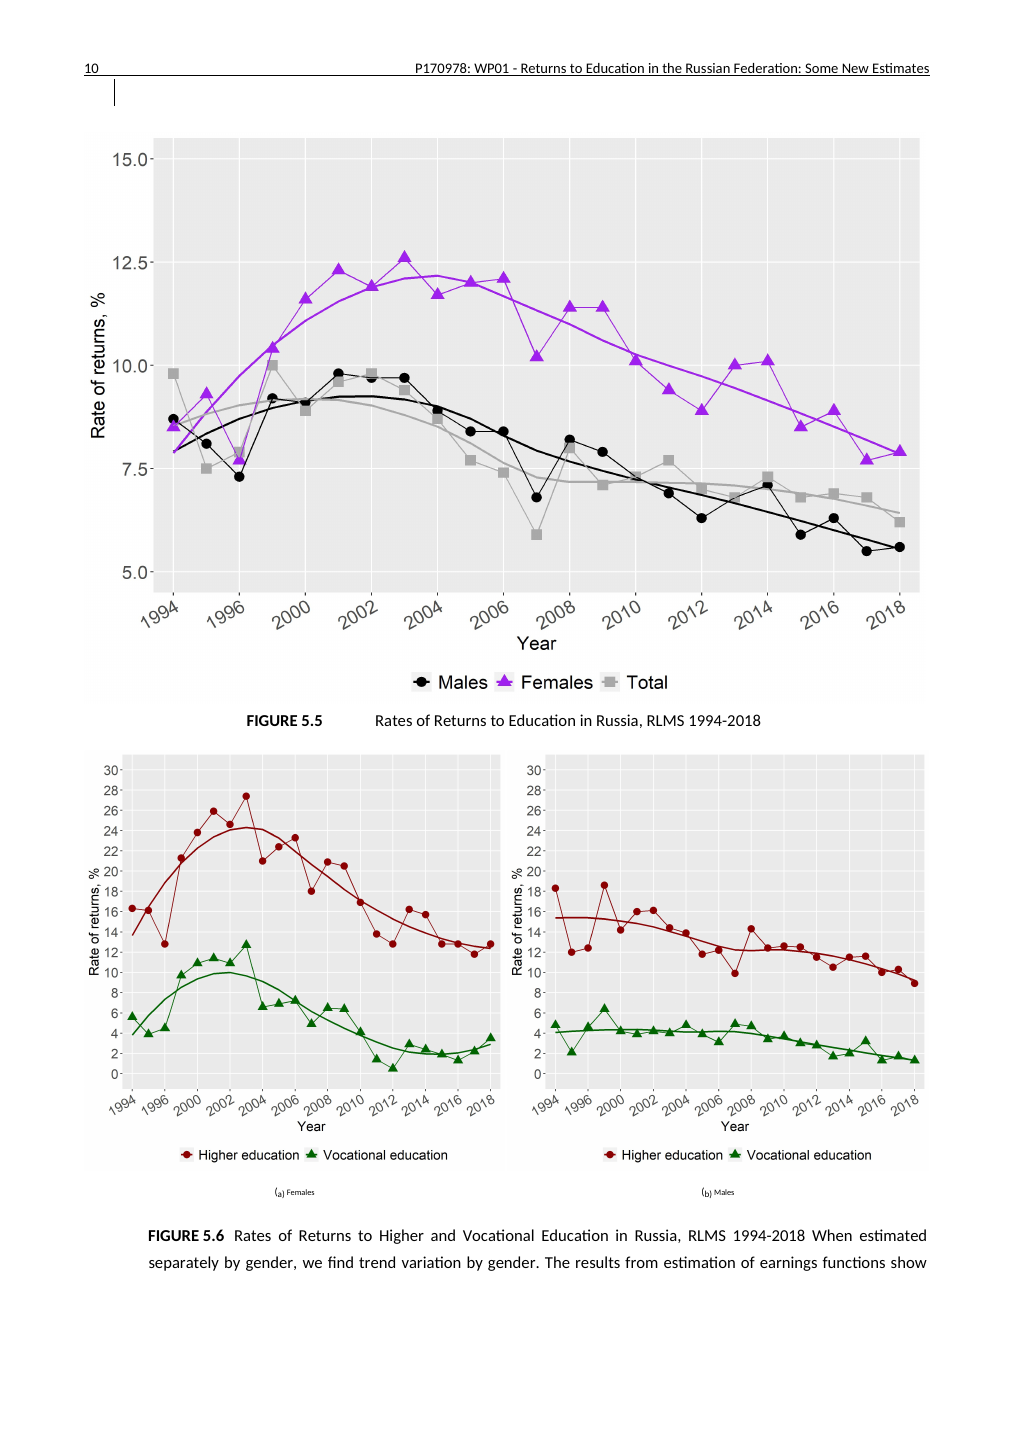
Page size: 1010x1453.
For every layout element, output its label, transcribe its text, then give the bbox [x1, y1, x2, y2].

text (a) Females (b) Males [84, 1180, 930, 1199]
picture [507, 750, 929, 1171]
picture [84, 132, 926, 704]
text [148, 1226, 928, 1272]
picture [84, 750, 505, 1171]
text FIGURE 5.5 Rates of Returns to Education in Russia, RLMS 1994-2018 [84, 710, 930, 731]
